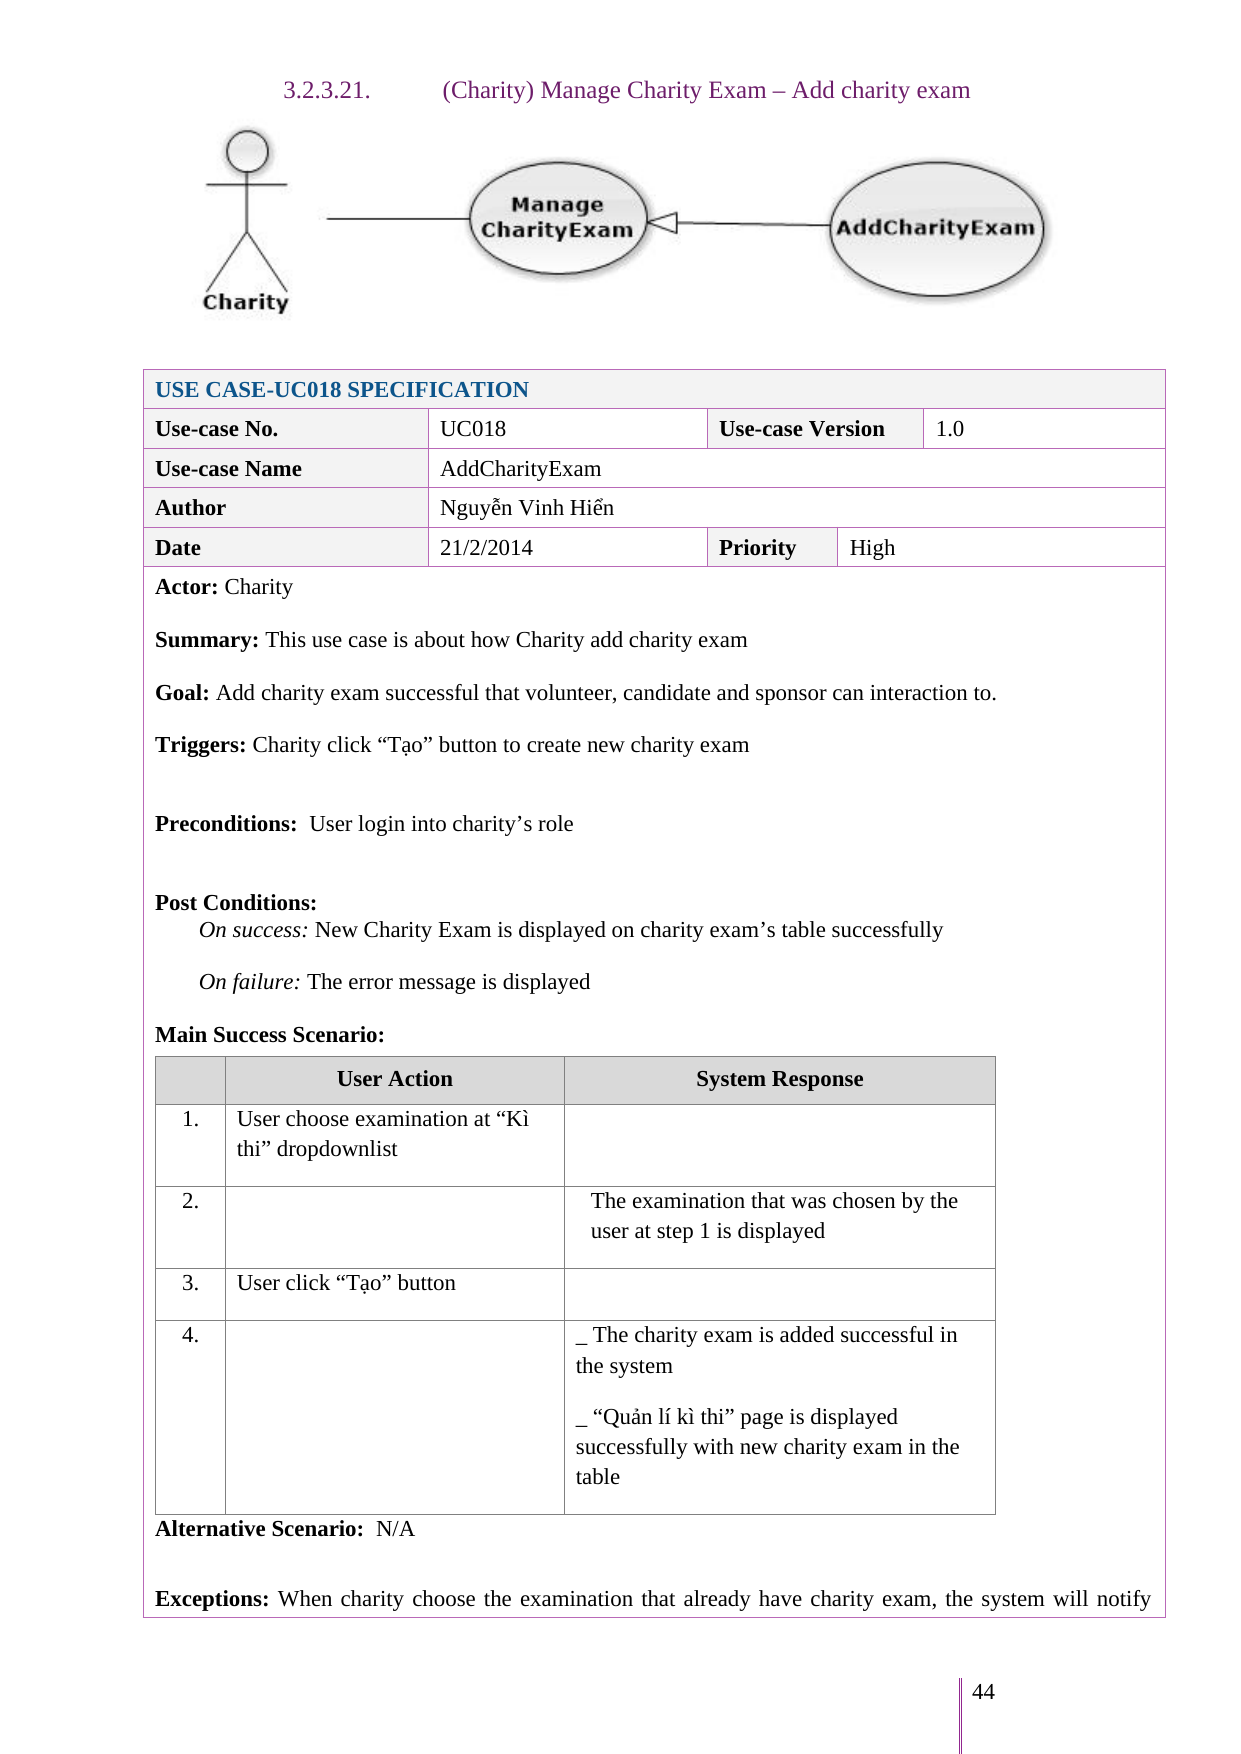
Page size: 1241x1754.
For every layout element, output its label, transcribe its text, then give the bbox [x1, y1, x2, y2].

table_header USE CASE-UC018 SPECIFICATION [144, 370, 1165, 408]
table_cell Date [144, 528, 428, 566]
table_cell Use-case No. [144, 409, 428, 448]
table_cell Use-case Version [708, 409, 923, 448]
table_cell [144, 567, 1165, 1617]
table_cell AddCharityExam [429, 449, 1165, 487]
table_cell Author [144, 488, 428, 527]
picture [142, 108, 1068, 344]
table_cell Priority [708, 528, 837, 566]
table_cell 1.0 [924, 409, 1165, 448]
table_cell High [838, 528, 1165, 566]
table_cell UC018 [429, 409, 707, 448]
table_cell Nguyễn Vinh Hiển [429, 488, 1165, 527]
table_cell 21/2/2014 [429, 528, 707, 566]
table_cell Use-case Name [144, 449, 428, 487]
subtitle (Charity) Manage Charity Exam – Add charity exam [283, 75, 1165, 104]
